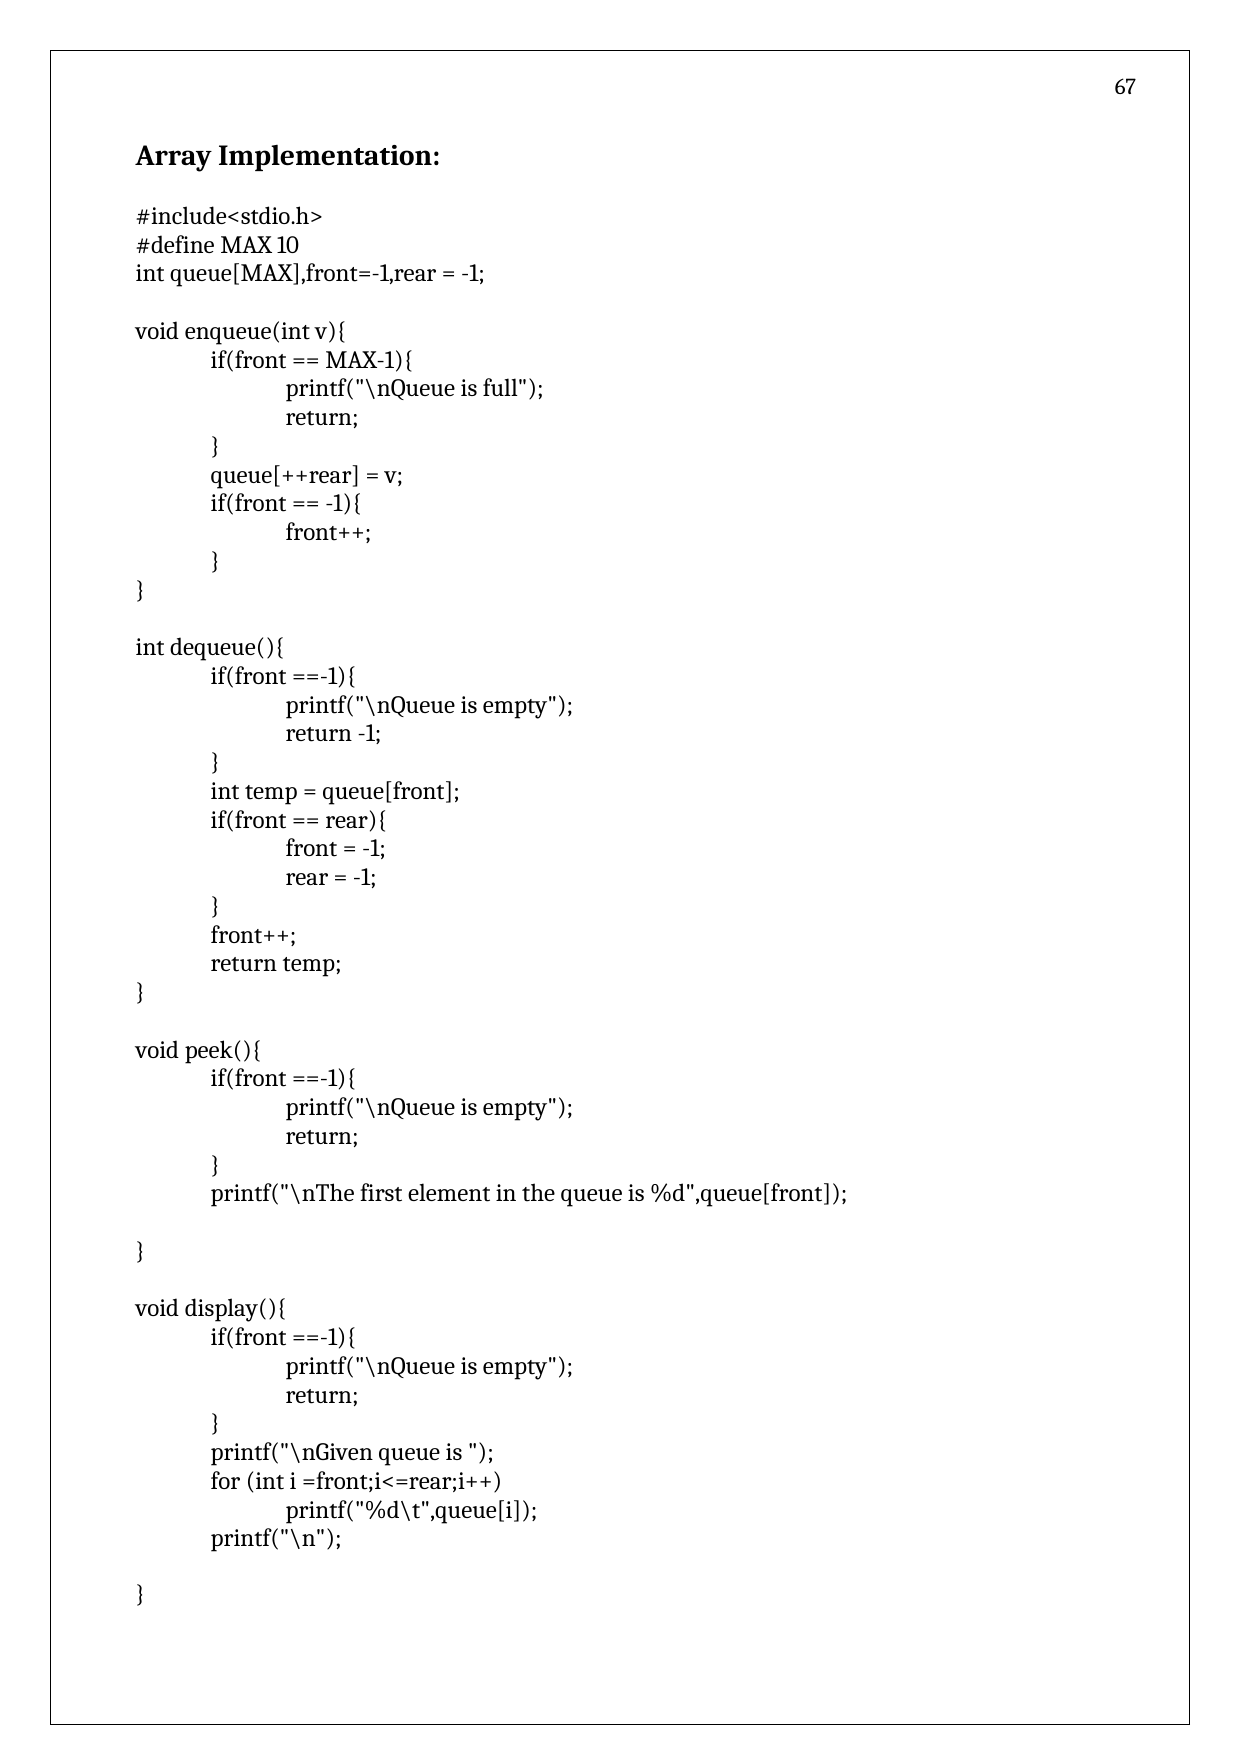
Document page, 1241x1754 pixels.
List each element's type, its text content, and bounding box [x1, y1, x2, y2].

text } [135, 432, 1136, 461]
text if(front ==-1){ [135, 662, 1136, 691]
text queue[++rear] = v; [135, 461, 1136, 489]
text printf("%d\t",queue[i]); [135, 1496, 1136, 1524]
text } [135, 748, 1136, 777]
text } [135, 576, 1136, 604]
text return; [135, 1122, 1136, 1151]
text printf("\n"); [135, 1524, 1136, 1553]
text int queue[MAX],front=-1,rear = -1; [135, 259, 1136, 288]
text int dequeue(){ [135, 633, 1136, 662]
text } [135, 1579, 1136, 1608]
text if(front == rear){ [135, 806, 1136, 834]
text if(front == MAX-1){ [135, 346, 1136, 374]
text front = -1; [135, 834, 1136, 863]
text Array Implementation: [135, 139, 1136, 173]
text printf("\nQueue is empty"); [135, 1093, 1136, 1122]
text } [135, 978, 1136, 1007]
text int temp = queue[front]; [135, 777, 1136, 806]
text return; [135, 403, 1136, 432]
text printf("\nQueue is empty"); [135, 691, 1136, 719]
text front++; [135, 518, 1136, 547]
text void display(){ [135, 1294, 1136, 1323]
text void peek(){ [135, 1036, 1136, 1064]
text void enqueue(int v){ [135, 317, 1136, 346]
text printf("\nGiven queue is "); [135, 1438, 1136, 1467]
text } [135, 547, 1136, 576]
text } [135, 1409, 1136, 1438]
text return; [135, 1381, 1136, 1409]
text } [135, 1151, 1136, 1179]
text rear = -1; [135, 863, 1136, 892]
text #include<stdio.h> [135, 202, 1136, 231]
text printf("\nQueue is empty"); [135, 1352, 1136, 1381]
text for (int i =front;i<=rear;i++) [135, 1467, 1136, 1496]
text if(front == -1){ [135, 489, 1136, 518]
text } [135, 892, 1136, 921]
text front++; [135, 921, 1136, 949]
text return -1; [135, 719, 1136, 748]
text printf("\nThe first element in the queue is %d",queue[front]); [135, 1179, 1136, 1208]
text if(front ==-1){ [135, 1323, 1136, 1352]
text } [135, 1237, 1136, 1266]
text return temp; [135, 949, 1136, 978]
text printf("\nQueue is full"); [135, 374, 1136, 403]
text #define MAX 10 [135, 231, 1136, 259]
text if(front ==-1){ [135, 1064, 1136, 1093]
